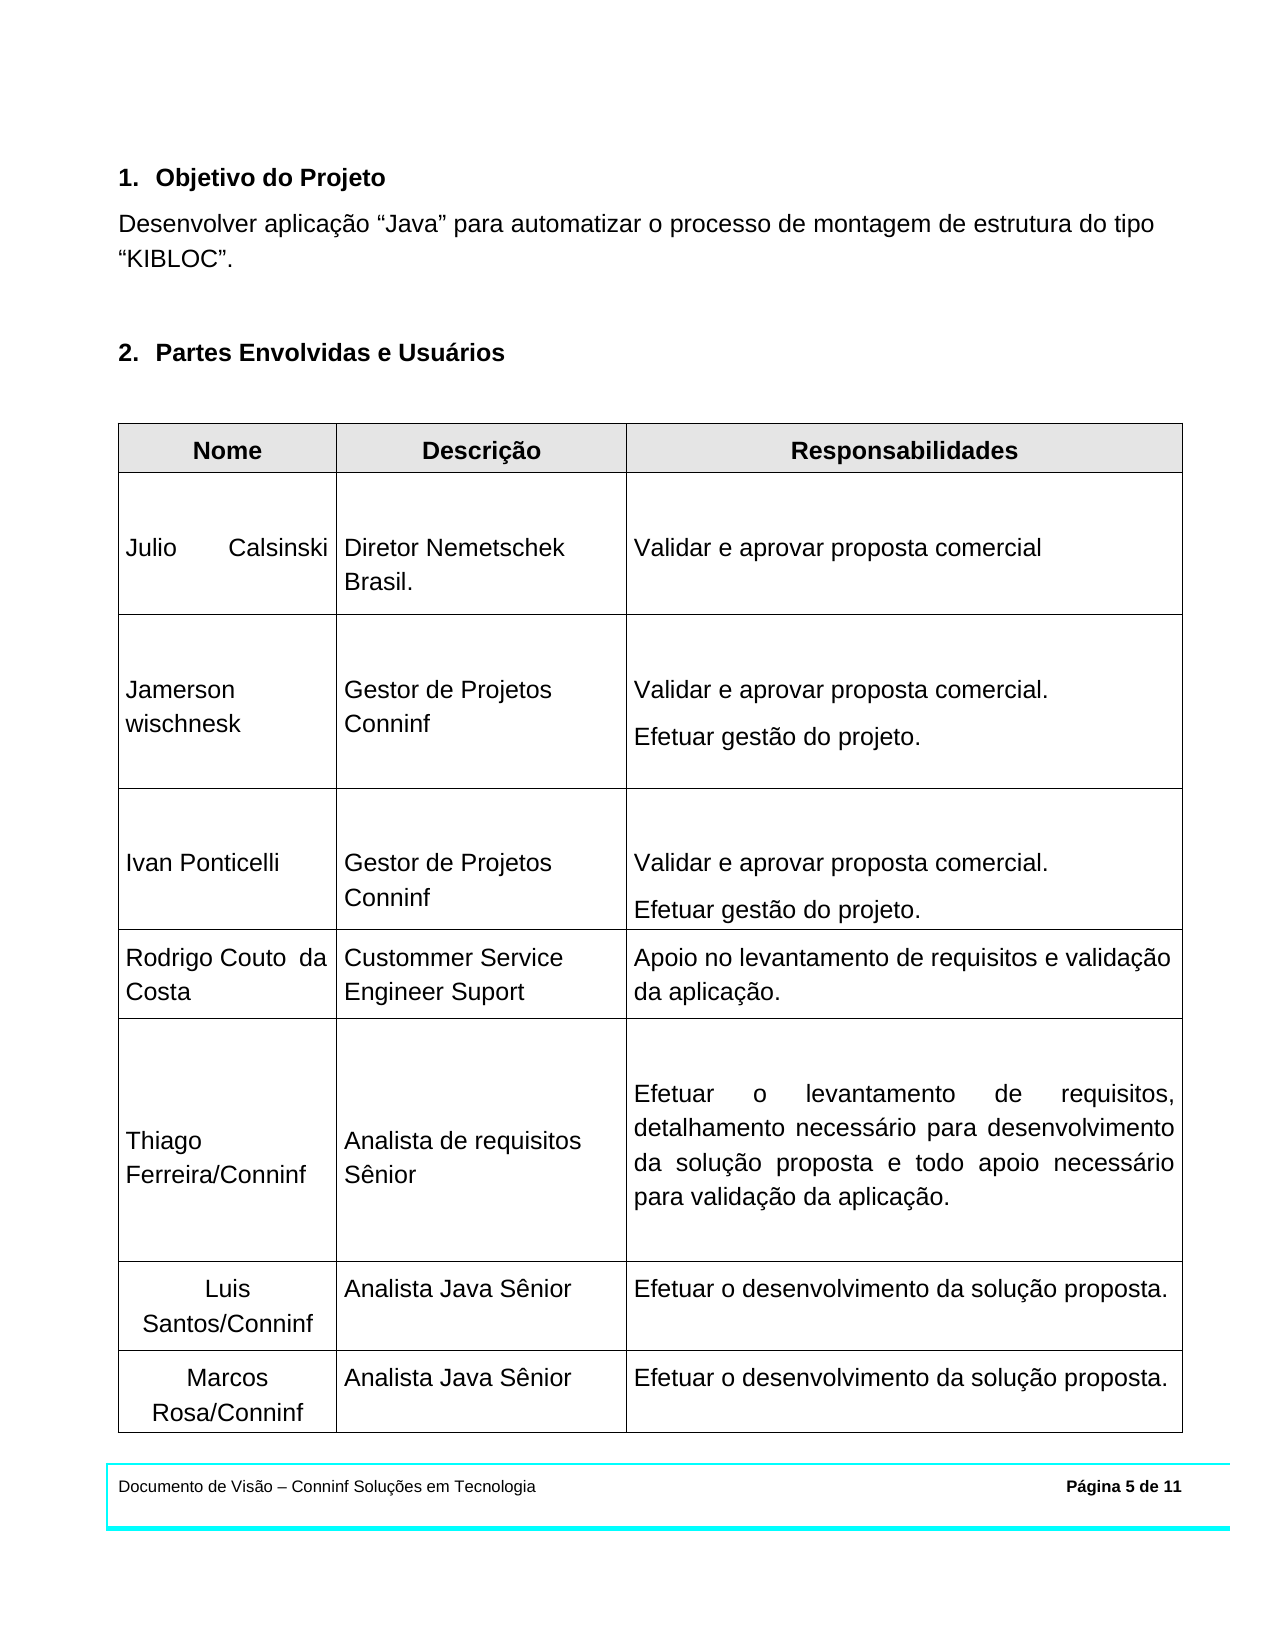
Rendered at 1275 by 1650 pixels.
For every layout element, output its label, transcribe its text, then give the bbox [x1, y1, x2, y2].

table_cell Efetuar o desenvolvimento da solução proposta. [627, 1351, 1182, 1432]
table_cell Julio Calsinski [119, 473, 336, 614]
table_header Nome [119, 424, 336, 472]
table_cell Analista de requisitos Sênior [337, 1019, 626, 1261]
table_cell Validar e aprovar proposta comercial [627, 473, 1182, 614]
table_cell Thiago Ferreira/Conninf [119, 1019, 336, 1261]
table_cell Gestor de Projetos Conninf [337, 615, 626, 788]
table_cell Ivan Ponticelli [119, 789, 336, 929]
table_cell Jamerson wischnesk [119, 615, 336, 788]
table_cell Diretor Nemetschek Brasil. [337, 473, 626, 614]
table_cell Analista Java Sênior [337, 1262, 626, 1349]
table_cell Rodrigo Couto da Costa [119, 930, 336, 1018]
table_cell Gestor de Projetos Conninf [337, 789, 626, 929]
table_header Responsabilidades [627, 424, 1182, 472]
table_header Descrição [337, 424, 626, 472]
text Desenvolver aplicação “Java” para automatizar o processo de montagem de estrutura do tipo “KIBLOC”. [118, 209, 1157, 273]
table_cell Validar e aprovar proposta comercial. Efetuar gestão do projeto. [627, 615, 1182, 788]
table_cell Efetuar o levantamento de requisitos, detalhamento necessário para desenvolvimento da solução proposta e todo apoio necessário para validação da aplicação. [627, 1019, 1182, 1261]
table_cell Marcos Rosa/Conninf [119, 1351, 336, 1432]
table_cell Efetuar o desenvolvimento da solução proposta. [627, 1262, 1182, 1349]
table_cell Validar e aprovar proposta comercial. Efetuar gestão do projeto. [627, 789, 1182, 929]
table_cell Analista Java Sênior [337, 1351, 626, 1432]
table_cell Luis Santos/Conninf [119, 1262, 336, 1349]
subtitle Objetivo do Projeto [118, 162, 1157, 191]
table_cell Apoio no levantamento de requisitos e validação da aplicação. [627, 930, 1182, 1018]
subtitle Partes Envolvidas e Usuários [118, 338, 1157, 367]
table_cell Custommer Service Engineer Suport [337, 930, 626, 1018]
